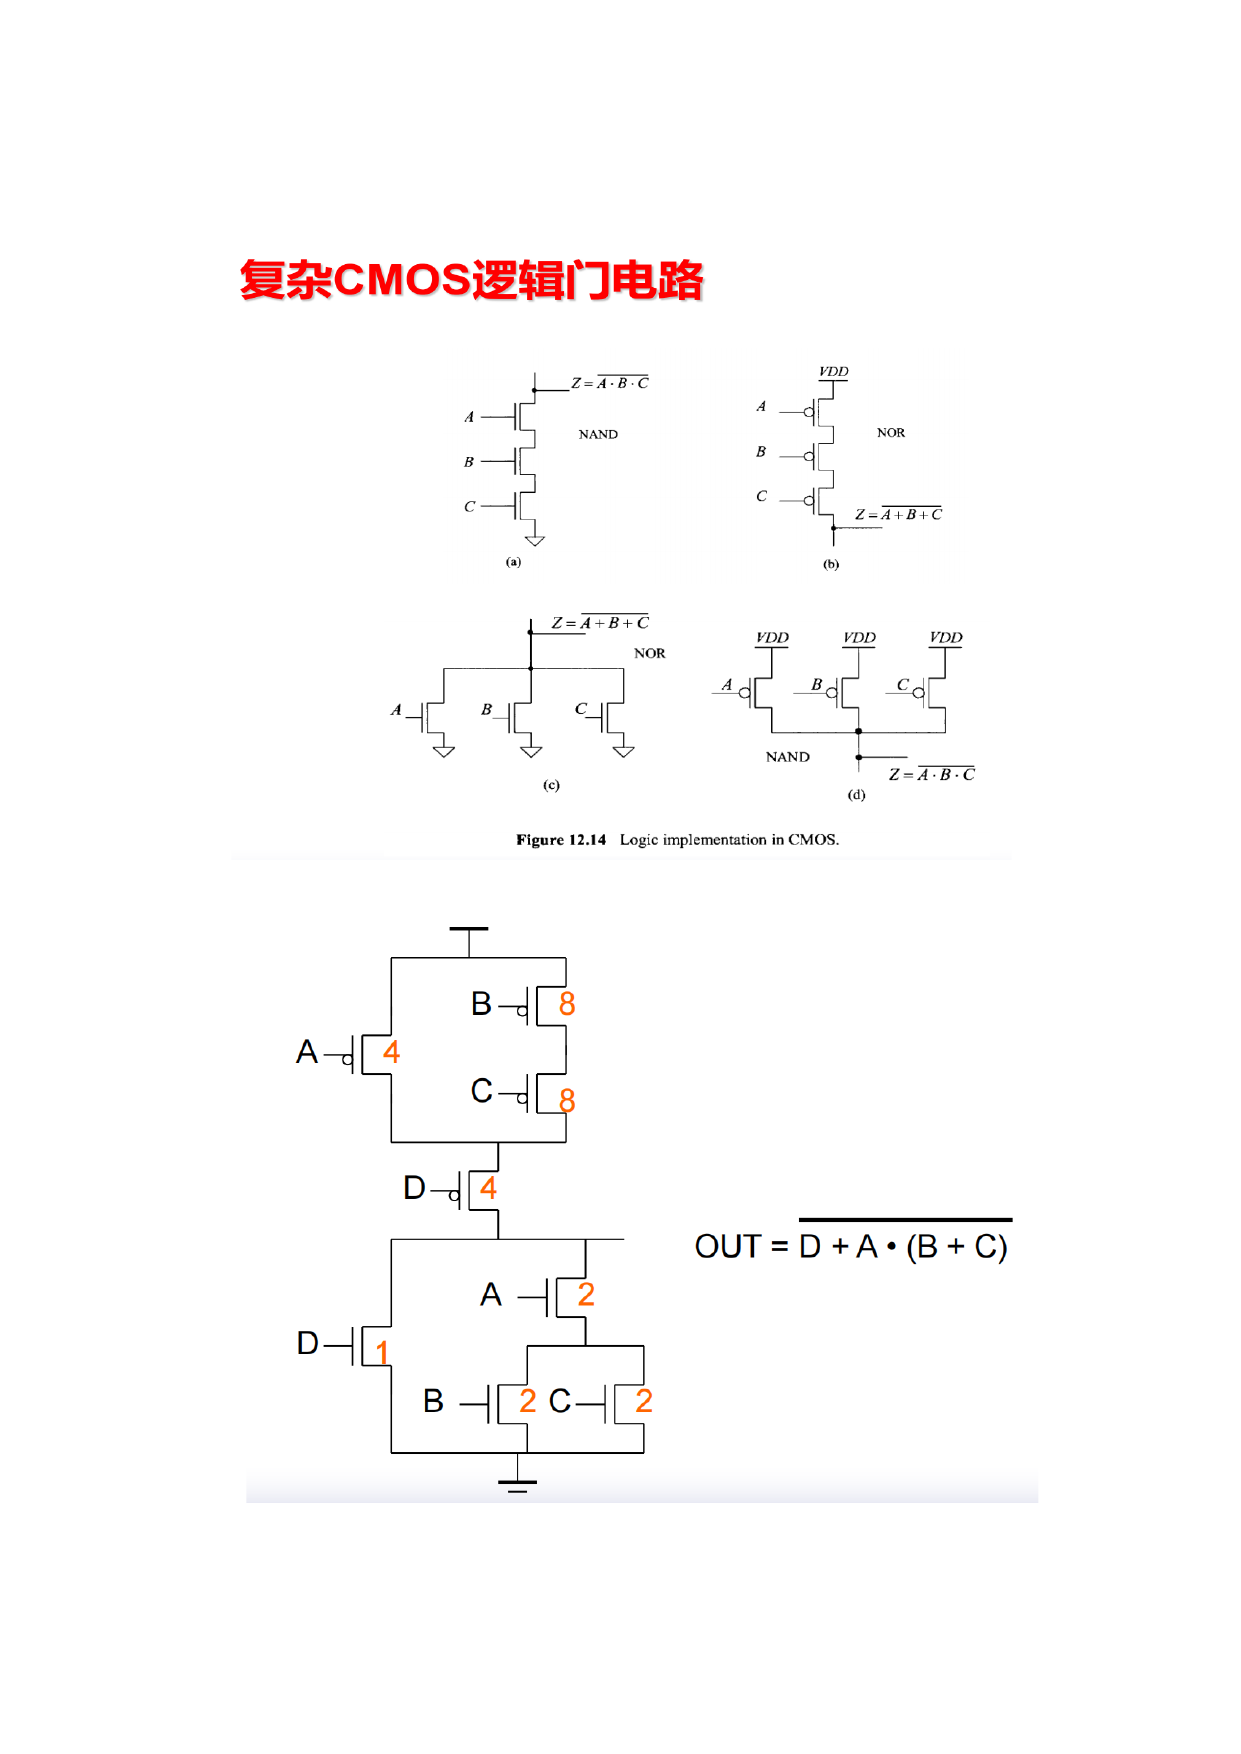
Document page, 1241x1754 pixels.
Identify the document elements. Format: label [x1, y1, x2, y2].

picture [231, 242, 1012, 860]
picture [246, 871, 1039, 1503]
